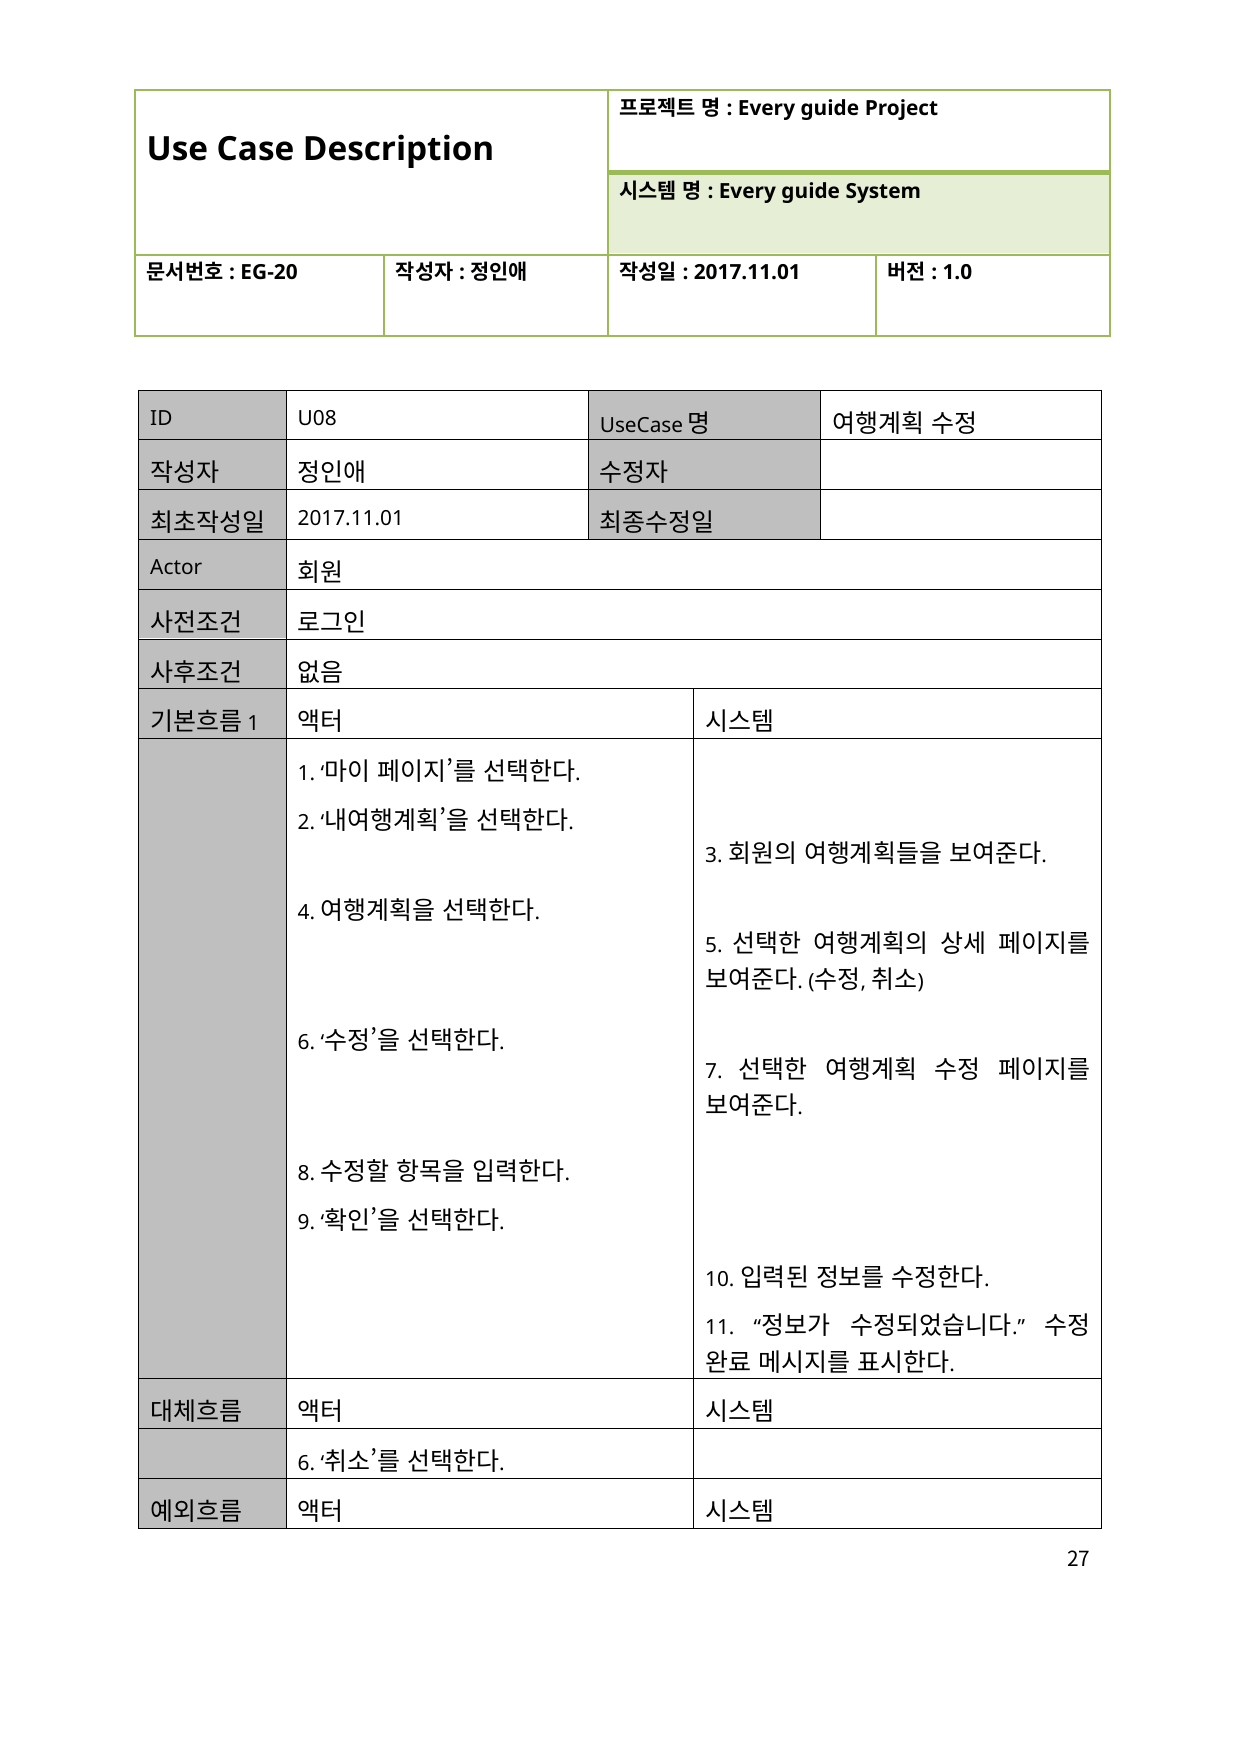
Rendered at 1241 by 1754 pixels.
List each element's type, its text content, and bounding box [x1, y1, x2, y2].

table_header ID [139, 391, 286, 439]
table_cell [694, 1429, 1101, 1478]
table_cell 로그인 [287, 590, 1101, 638]
table_cell 사전조건 [139, 590, 286, 638]
table_cell 최초작성일 [139, 490, 286, 539]
table_cell 1. ‘마이 페이지’를 선택한다. 2. ‘내여행계획’을 선택한다. 4. 여행계획을 선택한다. 6. ‘수정’을 선택한다. 8. 수정할 항목을 입력한다. 9. ‘확인’을 선택한다. [287, 739, 693, 1378]
table_cell 6. ‘취소’를 선택한다. [287, 1429, 693, 1478]
table_cell 2017.11.01 [287, 490, 588, 539]
table_cell 시스템 [694, 1379, 1101, 1428]
table_cell [139, 739, 286, 1378]
table_cell 최종수정일 [589, 490, 820, 539]
table_cell 3. 회원의 여행계획들을 보여준다. 5. 선택한 여행계획의 상세 페이지를 보여준다. (수정, 취소) 7. 선택한 여행계획 수정 페이지를 보여준다. 10. 입력된 정보를 수정한다. 11. “정보가 수정되었습니다.” 수정 완료 메시지를 표시한다. [694, 739, 1101, 1378]
table_header U08 [287, 391, 588, 439]
table_cell 대체흐름 [139, 1379, 286, 1428]
table_cell 수정자 [589, 440, 820, 489]
table_cell 액터 [287, 689, 693, 738]
table_cell 시스템 [694, 1479, 1101, 1528]
table_cell [821, 440, 1101, 489]
table_cell 없음 [287, 640, 1101, 688]
table_cell 정인애 [287, 440, 588, 489]
table_cell 회원 [287, 540, 1101, 589]
table_cell [821, 490, 1101, 539]
table_cell [139, 1429, 286, 1478]
table_header 여행계획 수정 [821, 391, 1101, 439]
table_cell 기본흐름1 [139, 689, 286, 738]
table_cell 작성자 [139, 440, 286, 489]
table_cell 액터 [287, 1379, 693, 1428]
table_cell 사후조건 [139, 640, 286, 688]
table_cell Actor [139, 540, 286, 589]
table_header UseCase명 [589, 391, 820, 439]
table_cell 예외흐름 [139, 1479, 286, 1528]
table_cell 시스템 [694, 689, 1101, 738]
table_cell 액터 [287, 1479, 693, 1528]
